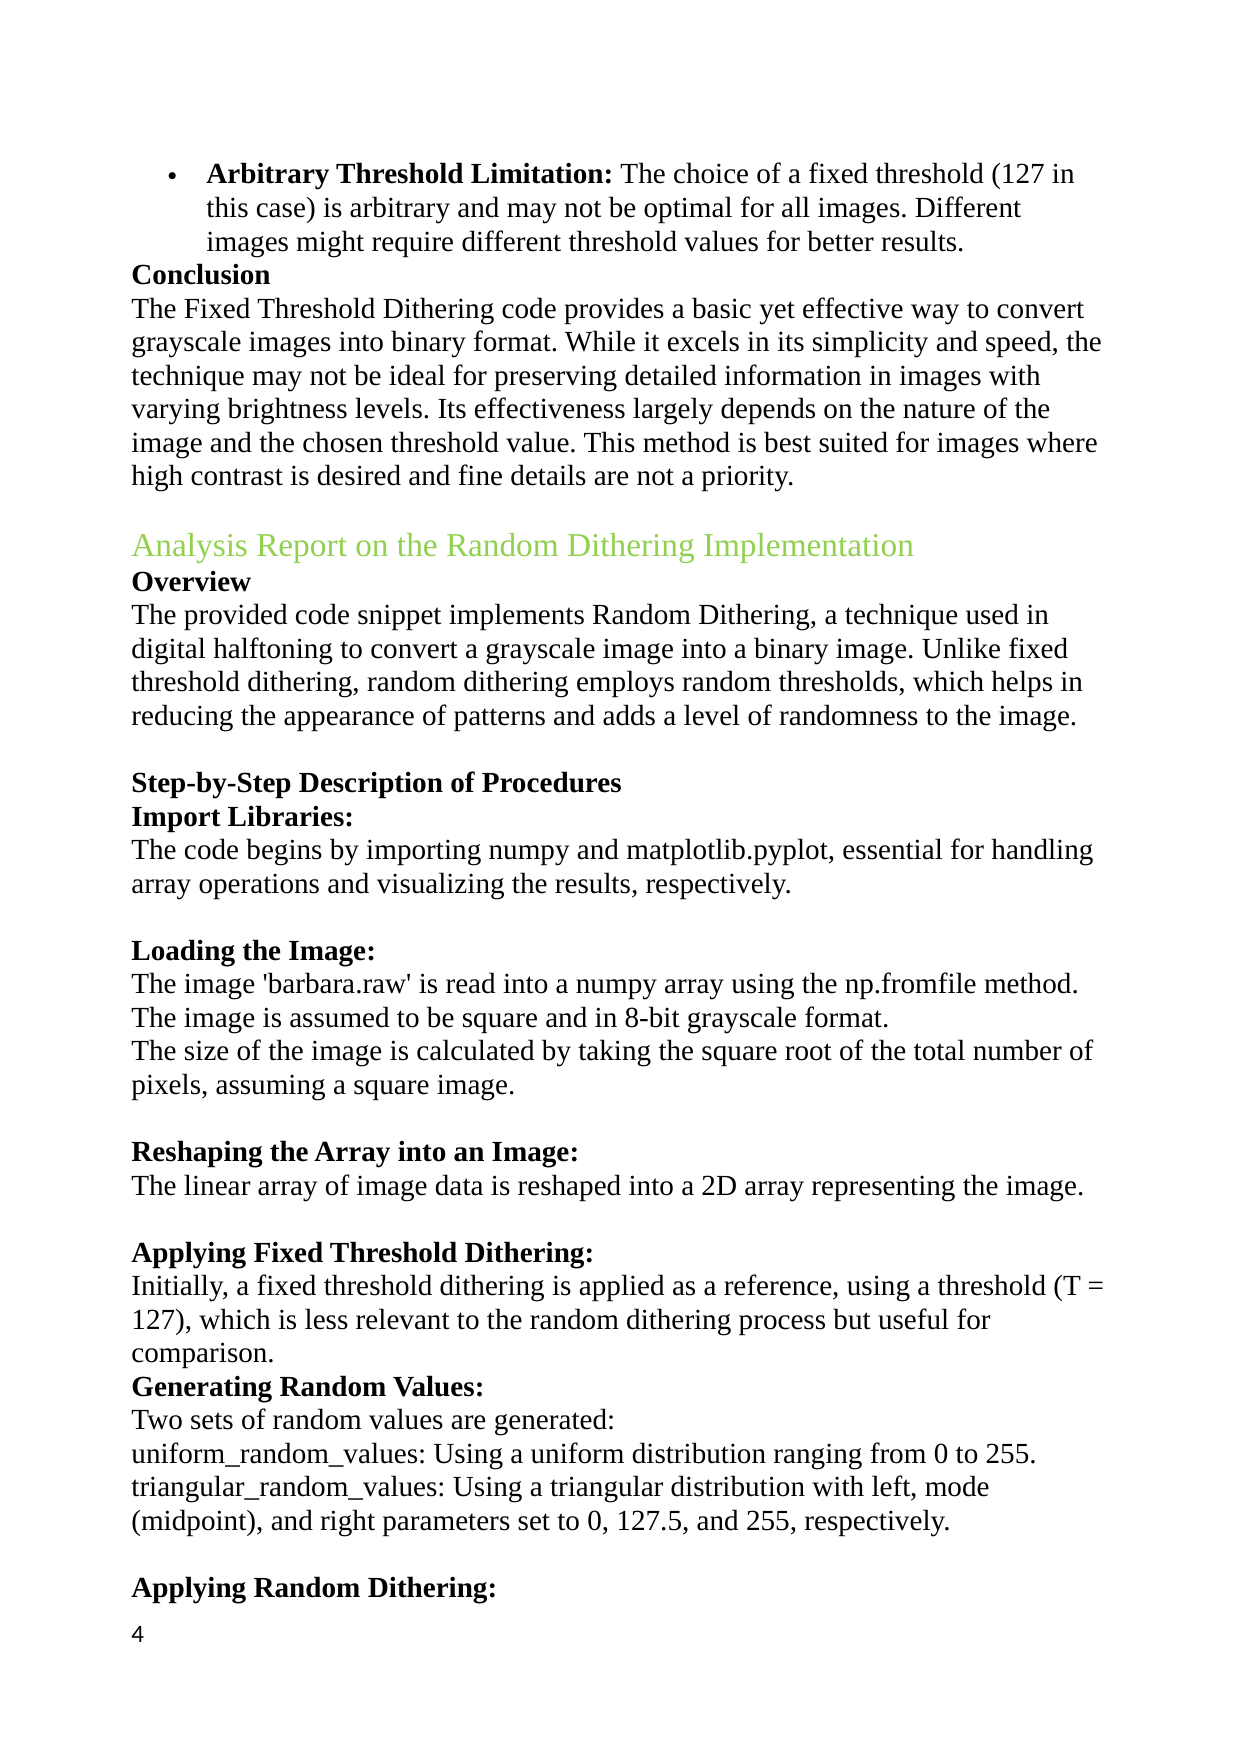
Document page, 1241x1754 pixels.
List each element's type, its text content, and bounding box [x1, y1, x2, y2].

text Step-by-Step Description of Procedures [131, 765, 1109, 799]
text uniform_random_values: Using a uniform distribution ranging from 0 to 255. [131, 1436, 1109, 1469]
text Two sets of random values are generated: [131, 1402, 1109, 1436]
text Loading the Image: [131, 933, 1109, 966]
text The linear array of image data is reshaped into a 2D array representing the image. [131, 1168, 1109, 1201]
text Generating Random Values: [131, 1369, 1109, 1402]
text Reshaping the Array into an Image: [131, 1134, 1109, 1168]
text Analysis Report on the Random Dithering Implementation [131, 526, 1109, 564]
text Applying Random Dithering: [131, 1570, 1109, 1604]
text Overview [131, 564, 1109, 597]
text Conclusion [131, 257, 1109, 291]
text triangular_random_values: Using a triangular distribution with left, mode (midpoint), and right parameters set to 0, 127.5, and 255, respectively. [131, 1469, 1109, 1537]
text The code begins by importing numpy and matplotlib.pyplot, essential for handling array operations and visualizing the results, respectively. [131, 832, 1109, 899]
text Applying Fixed Threshold Dithering: [131, 1235, 1109, 1268]
text The provided code snippet implements Random Dithering, a technique used in digital halftoning to convert a grayscale image into a binary image. Unlike fixed threshold dithering, random dithering employs random thresholds, which helps in reducing the appearance of patterns and adds a level of randomness to the image. [131, 597, 1109, 732]
text Initially, a fixed threshold dithering is applied as a reference, using a threshold (T = 127), which is less relevant to the random dithering process but useful for comparison. [131, 1268, 1109, 1369]
text The size of the image is calculated by taking the square root of the total number of pixels, assuming a square image. [131, 1033, 1109, 1101]
text The image 'barbara.raw' is read into a numpy array using the np.fromfile method. The image is assumed to be square and in 8-bit grayscale format. [131, 966, 1109, 1033]
text Import Libraries: [131, 799, 1109, 832]
text The Fixed Threshold Dithering code provides a basic yet effective way to convert grayscale images into binary format. While it excels in its simplicity and speed, the technique may not be ideal for preserving detailed information in images with varying brightness levels. Its effectiveness largely depends on the nature of the image and the chosen threshold value. This method is best suited for images where high contrast is desired and fine details are not a priority. [131, 291, 1109, 492]
list Arbitrary Threshold Limitation: The choice of a fixed threshold (127 in this case) is arbitrary and may not be optimal for all images. Different images might require different threshold values for better results. [169, 157, 1109, 257]
